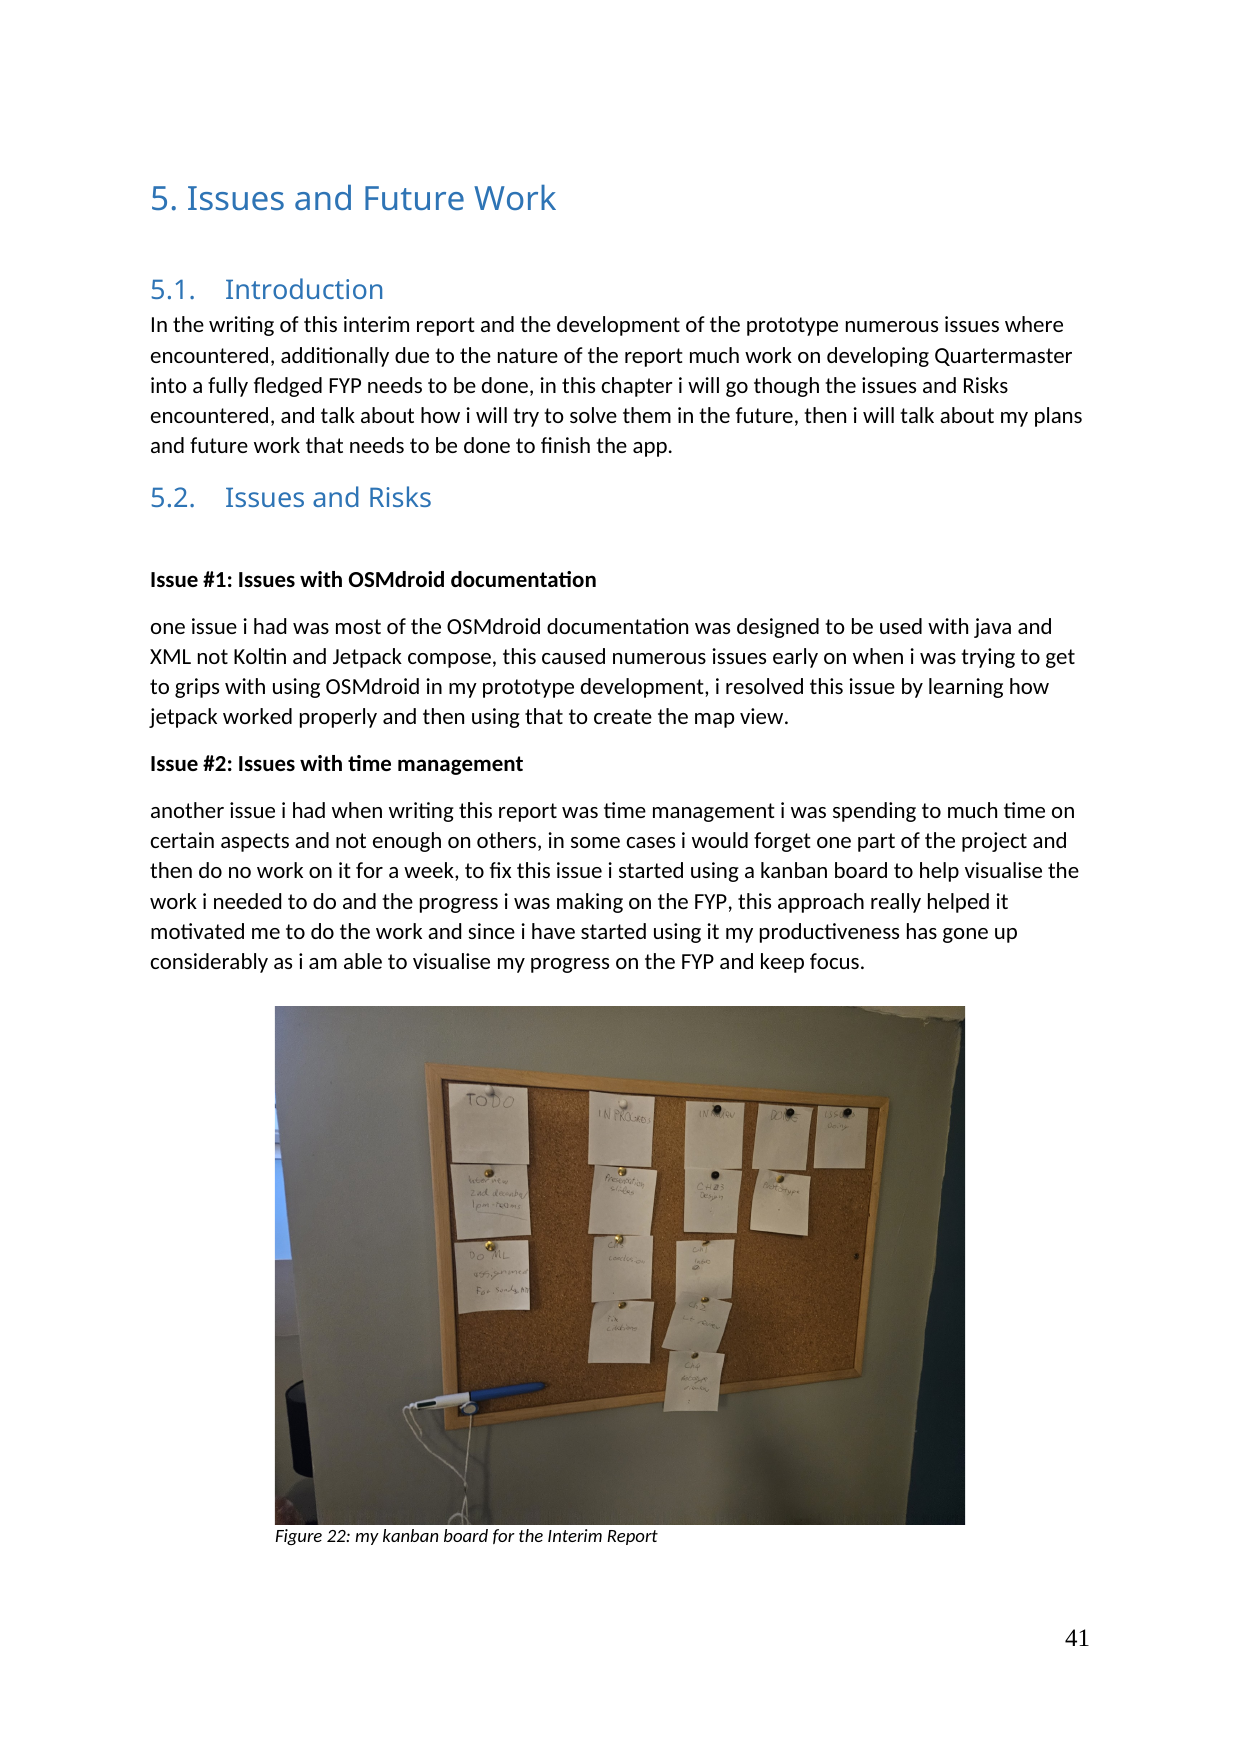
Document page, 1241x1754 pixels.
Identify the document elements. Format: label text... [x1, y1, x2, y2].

picture [274, 1006, 966, 1525]
text In the writing of this interim report and the development of the prototype numerous issues where encountered, additionally due to the nature of the report much work on developing Quartermaster into a fully fledged FYP needs to be done, in this chapter i will go though the issues and Risks encountered, and talk about how i will try to solve them in the future, then i will talk about my plans and future work that needs to be done to finish the app. [150, 311, 1090, 459]
subtitle 5.2. Issues and Risks [150, 478, 1090, 515]
text Issue #2: Issues with time management [150, 749, 1090, 777]
text Issue #1: Issues with OSMdroid documentation [150, 565, 1090, 593]
subtitle 5. Issues and Future Work [150, 175, 1090, 220]
subtitle 5.1. Introduction [150, 271, 1090, 308]
text another issue i had when writing this report was time management i was spending to much time on certain aspects and not enough on others, in some cases i would forget one part of the project and then do no work on it for a week, to fix this issue i started using a kanban board to help visualise the work i needed to do and the progress i was making on the FYP, this approach really helped it motivated me to do the work and since i have started using it my productiveness has gone up considerably as i am able to visualise my progress on the FYP and keep focus. [150, 796, 1090, 975]
text one issue i had was most of the OSMdroid documentation was designed to be used with java and XML not Koltin and Jetpack compose, this caused numerous issues early on when i was trying to get to grips with using OSMdroid in my prototype development, i resolved this issue by learning how jetpack worked properly and then using that to create the map view. [150, 612, 1090, 731]
